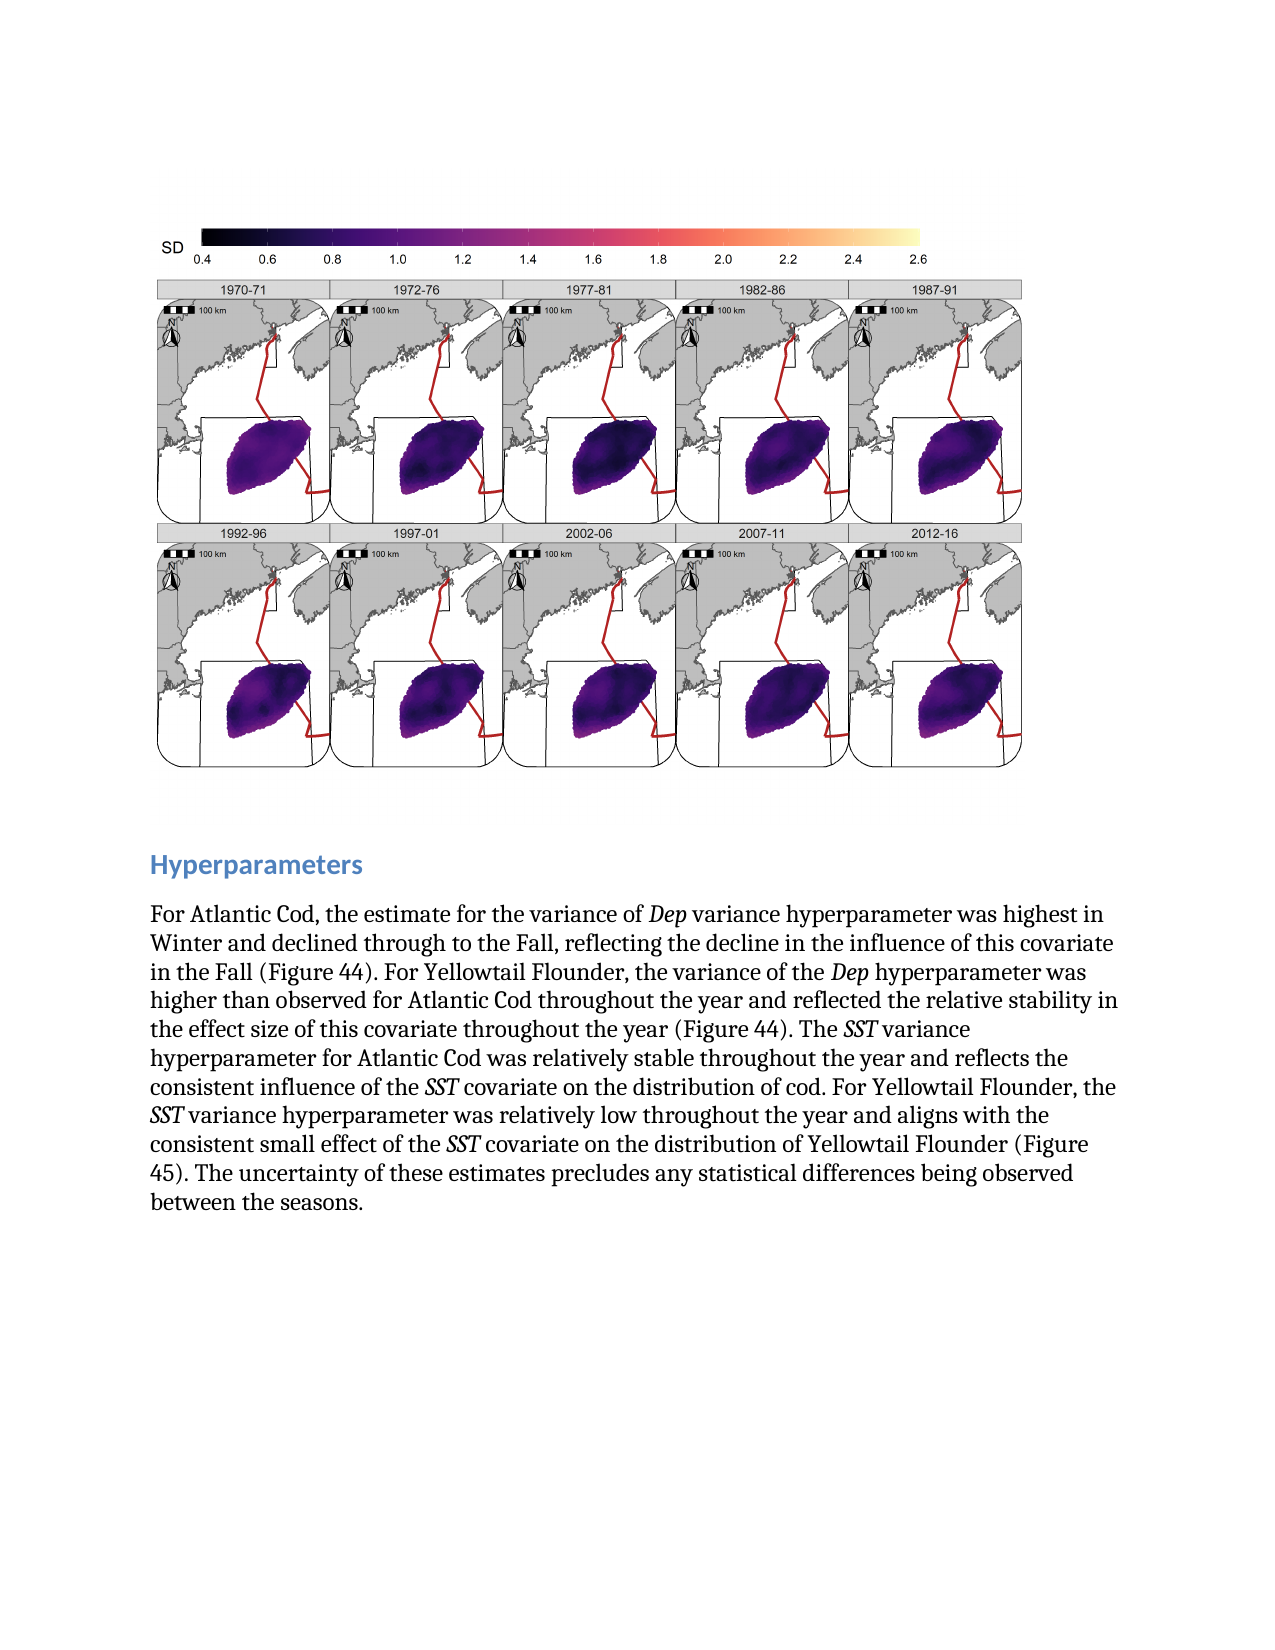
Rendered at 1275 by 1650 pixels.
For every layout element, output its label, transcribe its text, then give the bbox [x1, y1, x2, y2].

subtitle Hyperparameters [150, 846, 1125, 881]
picture [150, 168, 1025, 825]
text For Atlantic Cod, the estimate for the variance of Dep variance hyperparameter was highest in Winter and declined through to the Fall, reflecting the decline in the influence of this covariate in the Fall (Figure 44). For Yellowtail Flounder, the variance of the Dep hyperparameter was higher than observed for Atlantic Cod throughout the year and reflected the relative stability in the effect size of this covariate throughout the year (Figure 44). The SST variance hyperparameter for Atlantic Cod was relatively stable throughout the year and reflects the consistent influence of the SST covariate on the distribution of cod. For Yellowtail Flounder, the SST variance hyperparameter was relatively low throughout the year and aligns with the consistent small effect of the SST covariate on the distribution of Yellowtail Flounder (Figure 45). The uncertainty of these estimates precludes any statistical differences being observed between the seasons. [150, 900, 1125, 1216]
